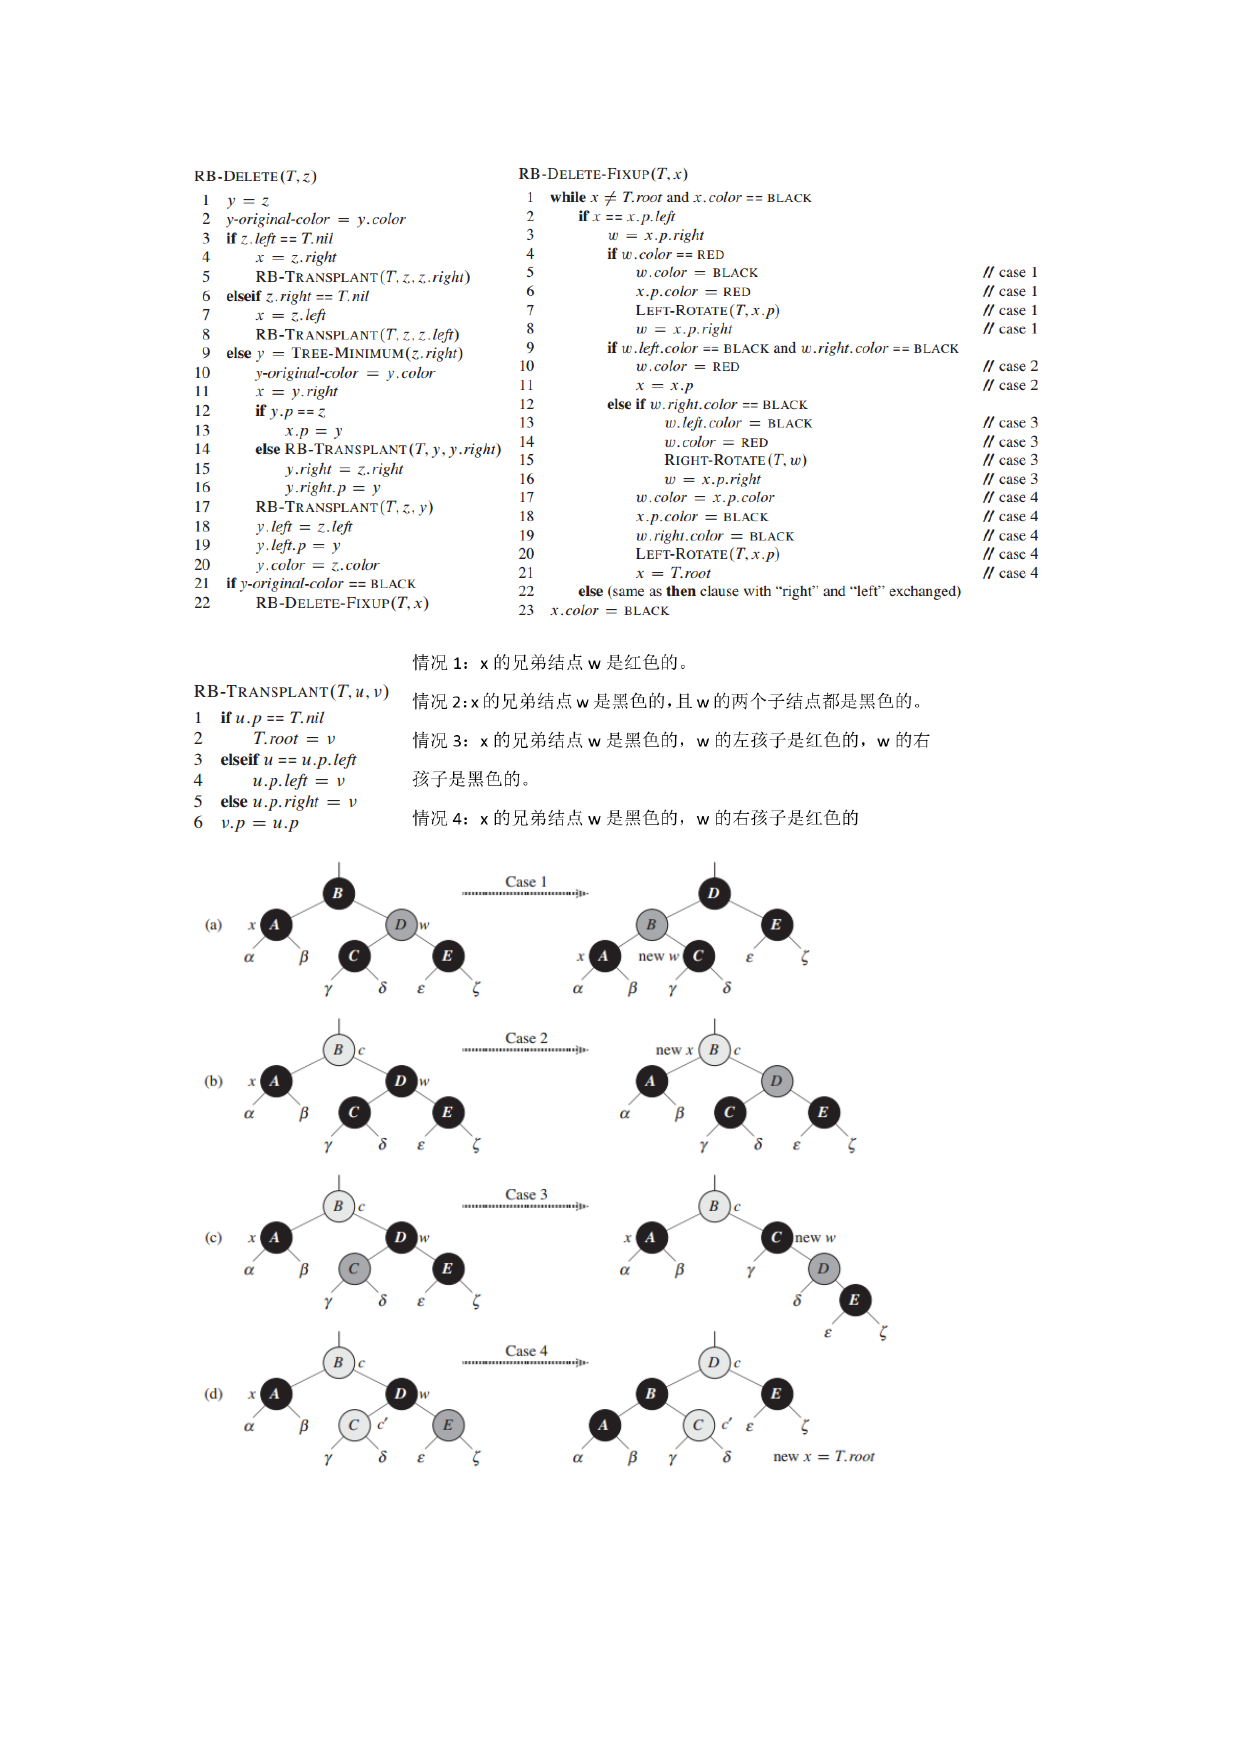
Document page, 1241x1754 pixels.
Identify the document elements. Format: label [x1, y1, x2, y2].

picture [187, 844, 906, 1481]
picture [406, 649, 933, 836]
picture [187, 162, 1051, 620]
picture [187, 676, 402, 836]
